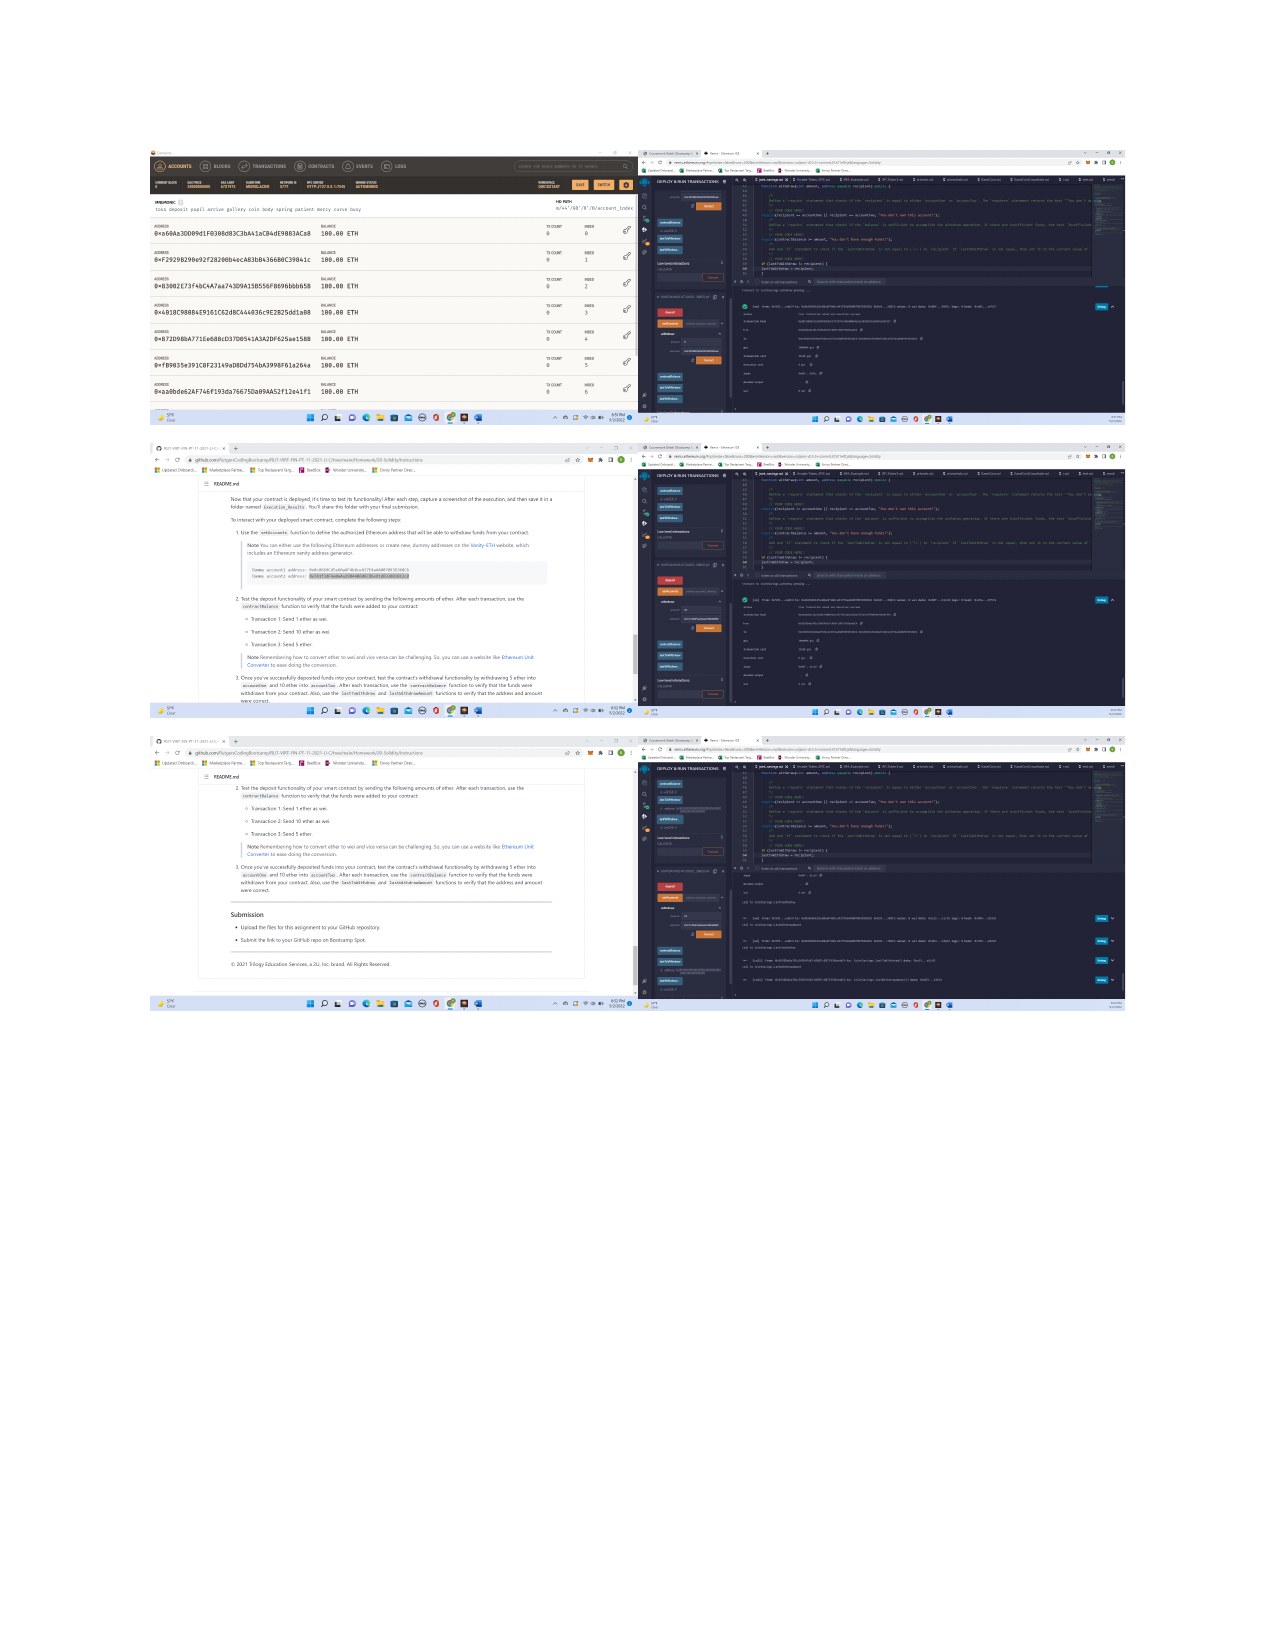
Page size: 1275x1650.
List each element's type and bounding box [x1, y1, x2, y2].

picture [150, 736, 1125, 1011]
picture [150, 150, 1125, 425]
picture [150, 443, 1125, 718]
